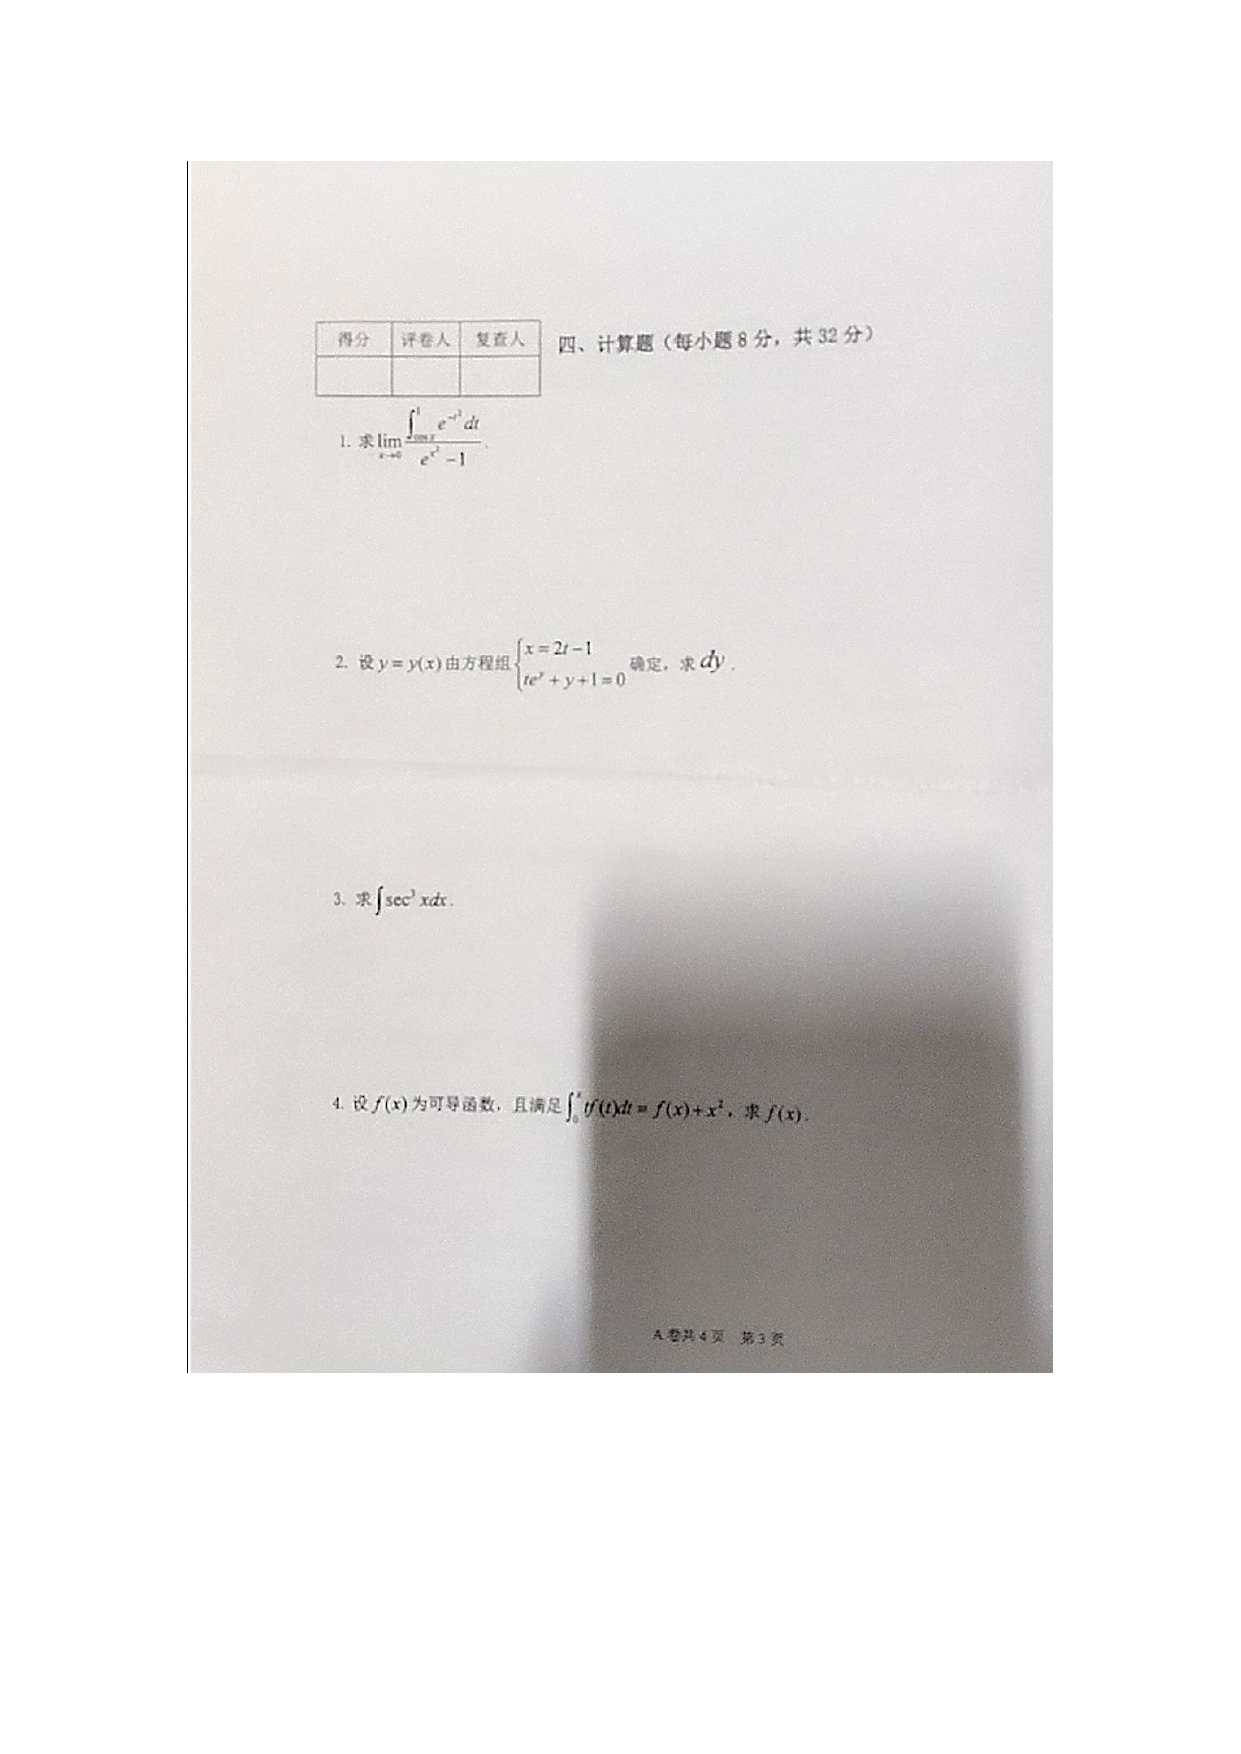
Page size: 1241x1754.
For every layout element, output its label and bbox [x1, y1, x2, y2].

picture [187, 161, 1053, 1373]
